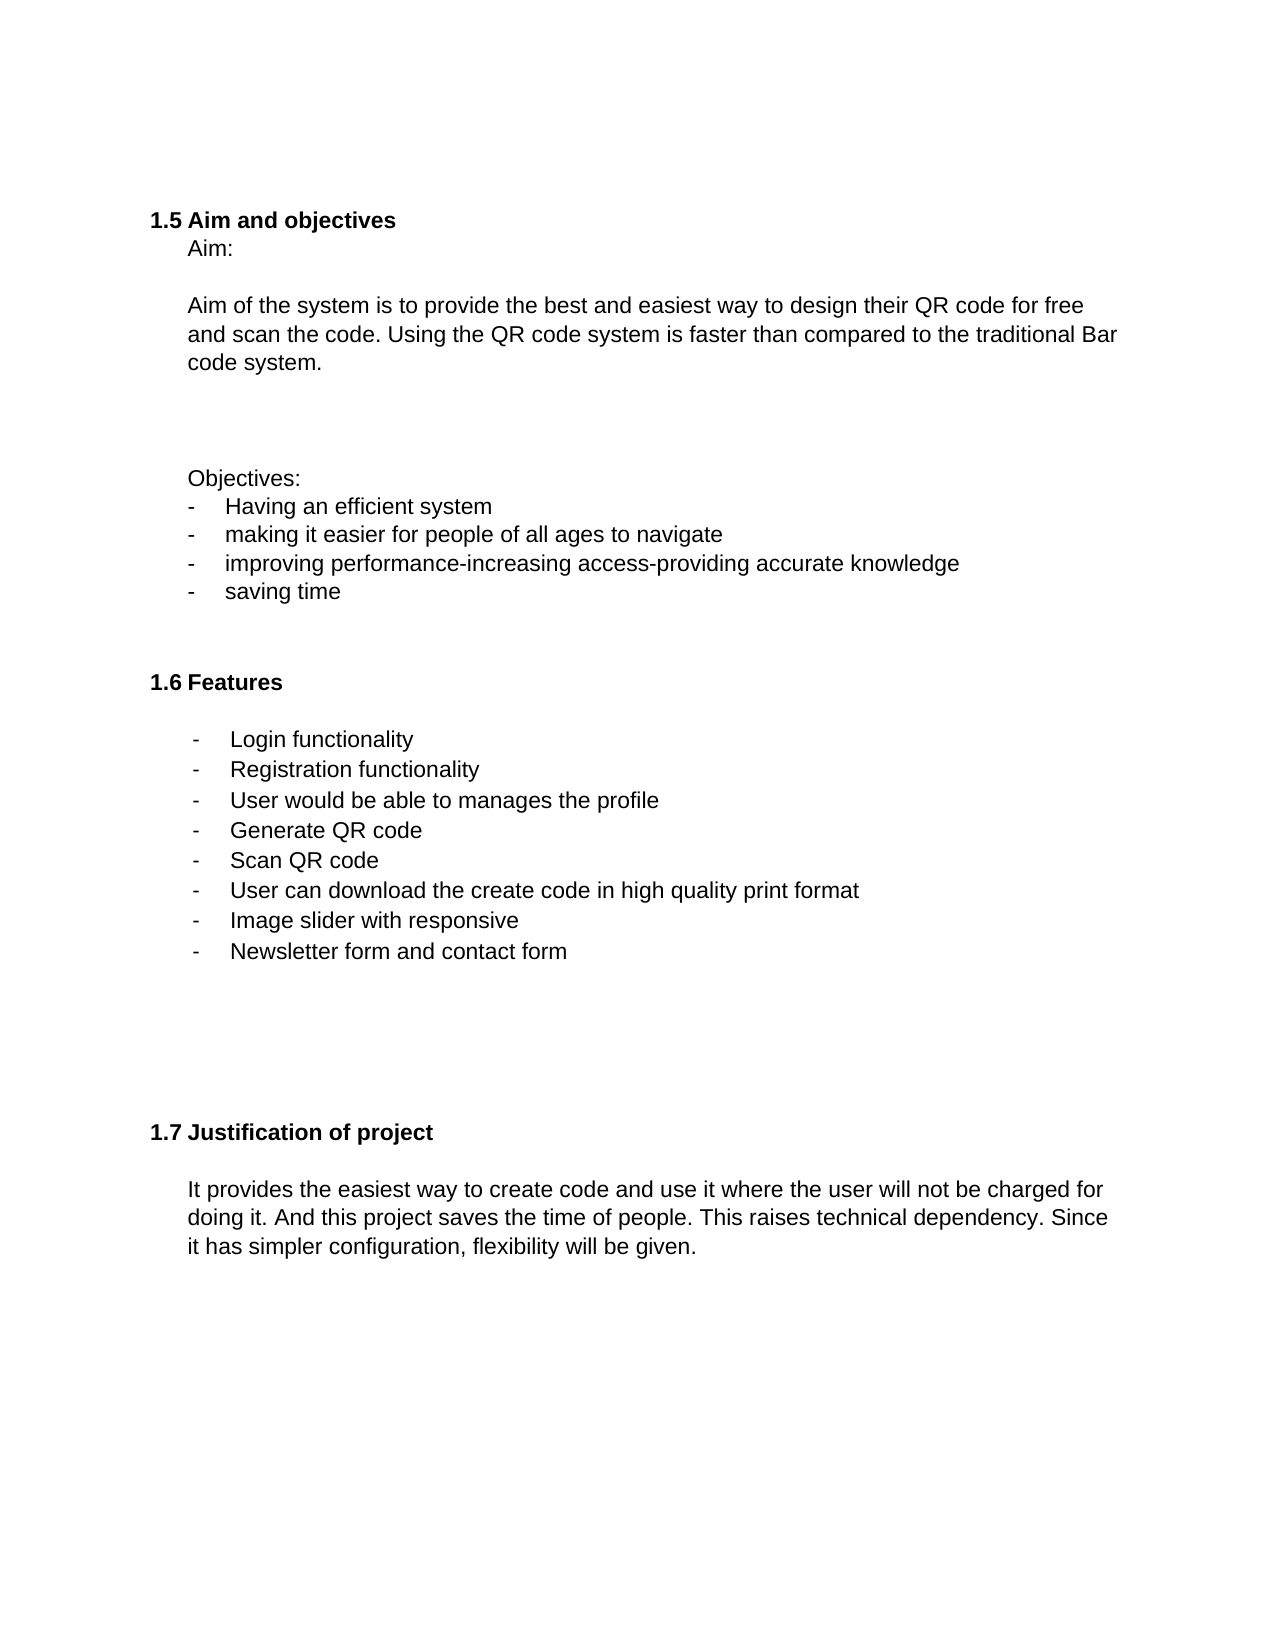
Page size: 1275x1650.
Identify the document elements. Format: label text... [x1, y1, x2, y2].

list making it easier for people of all ages to navigate [187, 521, 1125, 548]
list improving performance-increasing access-providing accurate knowledge [187, 550, 1125, 576]
list Justification of project [150, 1119, 1125, 1145]
list Generate QR code [192, 816, 1125, 844]
list Aim and objectives [150, 207, 1125, 233]
list User can download the create code in high quality print format [192, 876, 1125, 904]
list Having an efficient system [187, 493, 1125, 519]
list Aim of the system is to provide the best and easiest way to design their QR code for free and scan the code. Using the QR code system is faster than compared to the traditional Bar code system. [187, 292, 1125, 375]
list saving time [187, 578, 1125, 605]
list Image slider with responsive [192, 907, 1125, 935]
list User would be able to manages the profile [192, 786, 1125, 814]
list Registration functionality [192, 756, 1125, 784]
list It provides the easiest way to create code and use it where the user will not be charged for doing it. And this project saves the time of people. This raises technical dependency. Since it has simpler configuration, flexibility will be given. [187, 1176, 1125, 1259]
list Objectives: [187, 464, 1125, 491]
list Newsletter form and contact form [192, 937, 1125, 965]
list Login functionality [192, 725, 1125, 753]
list Scan QR code [192, 846, 1125, 874]
list Aim: [187, 235, 1125, 262]
list Features [150, 668, 1125, 695]
